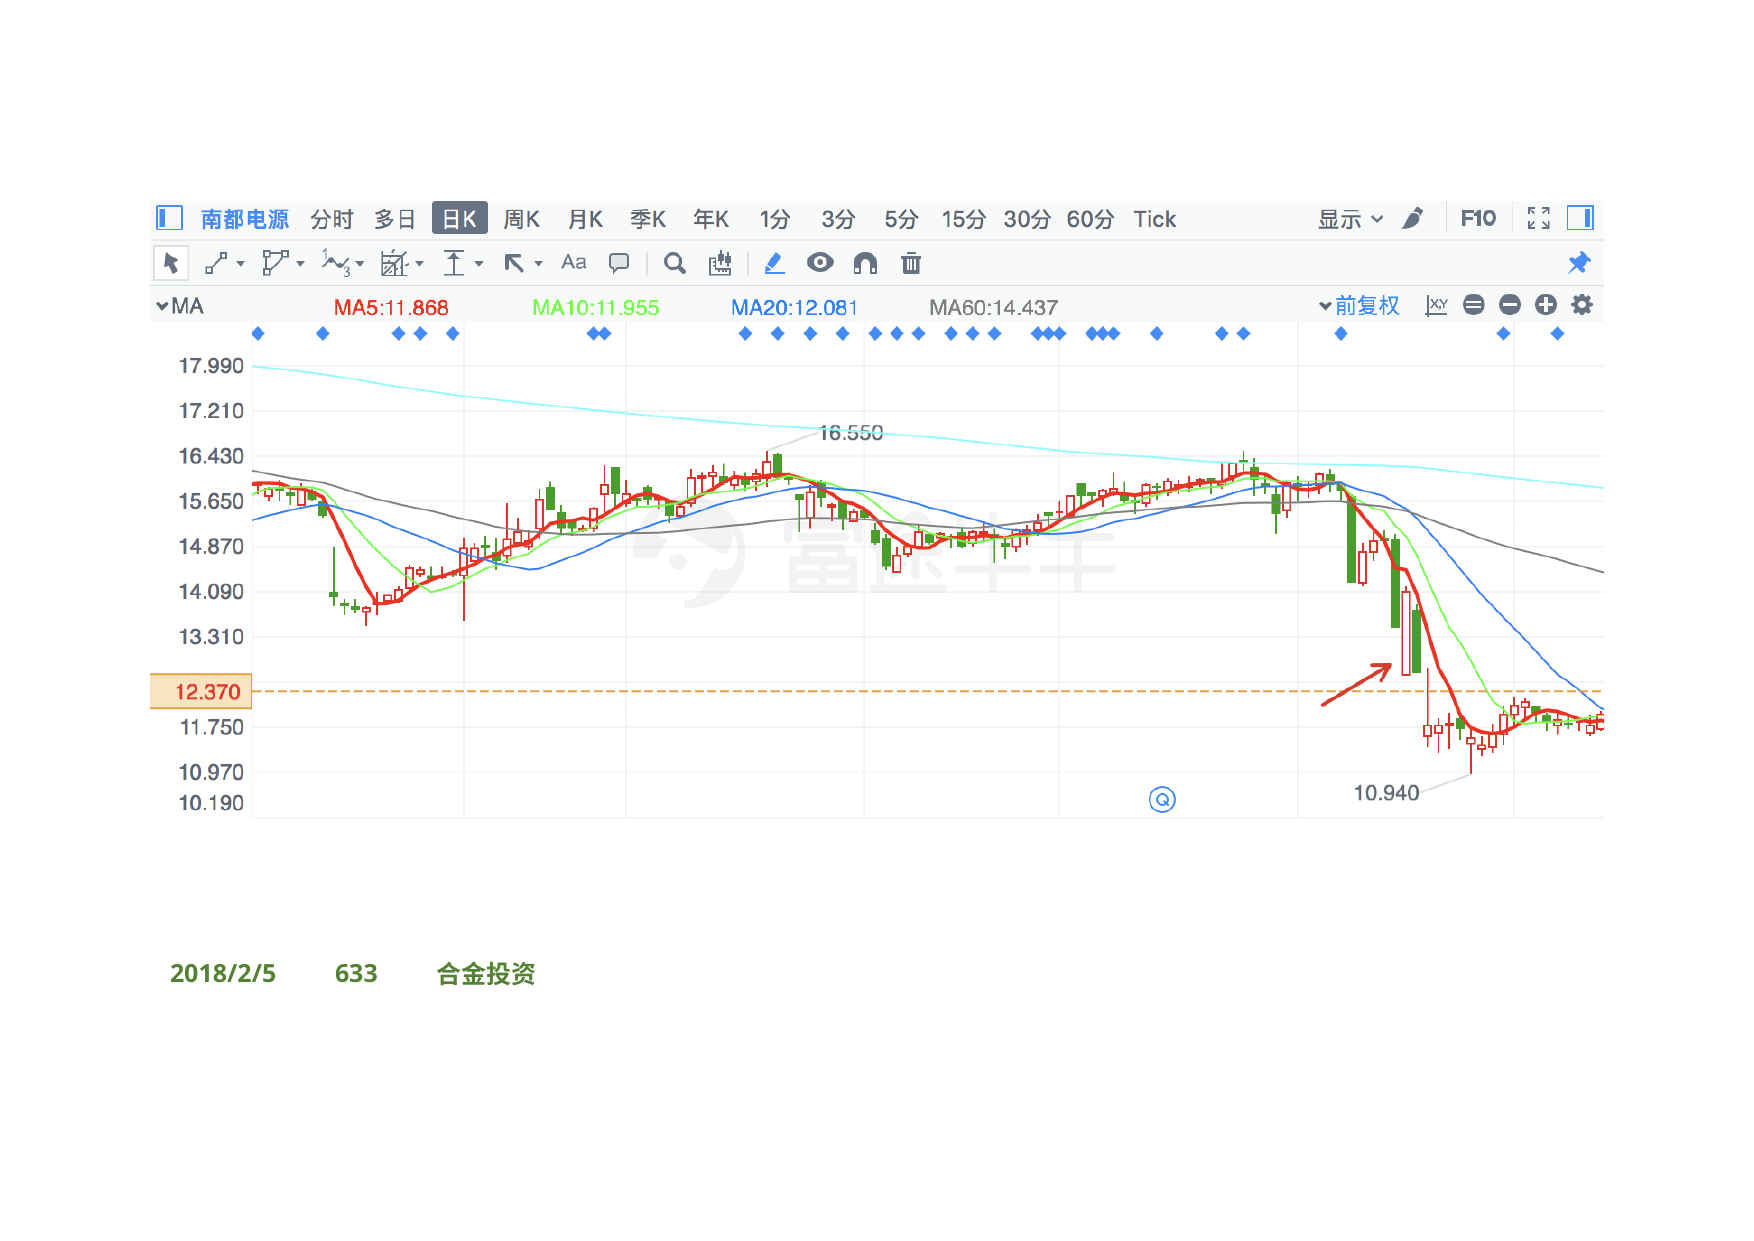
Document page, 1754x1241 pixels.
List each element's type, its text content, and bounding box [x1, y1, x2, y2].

table_header 2018/2/5 [150, 951, 287, 994]
picture [150, 201, 1605, 819]
table_header 合金投资 [425, 951, 560, 994]
table_header 633 [288, 951, 425, 994]
